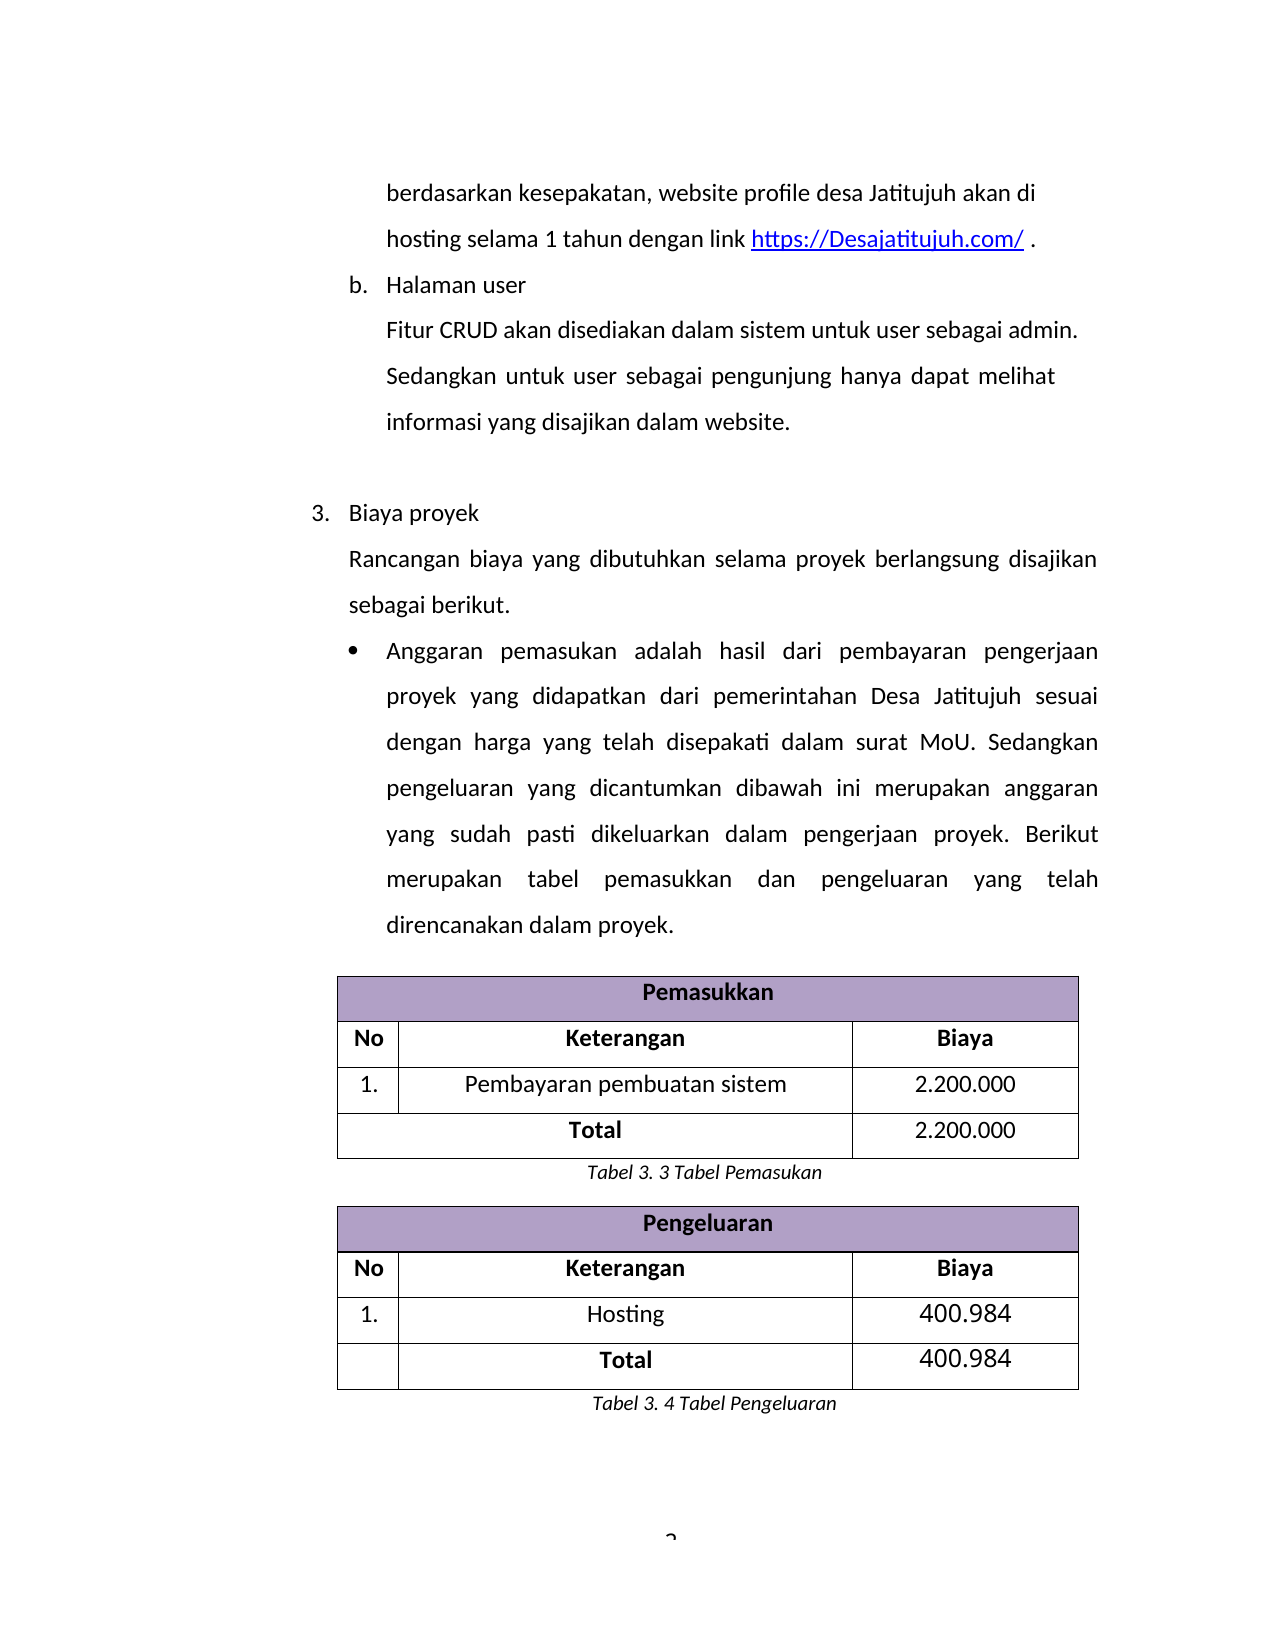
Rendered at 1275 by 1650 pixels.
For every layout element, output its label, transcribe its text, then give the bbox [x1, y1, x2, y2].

table_cell Pembayaran pembuatan sistem [399, 1068, 852, 1113]
list Biaya proyek [311, 497, 1208, 528]
table_cell Hosting [399, 1298, 852, 1343]
table_cell No [338, 1022, 398, 1067]
table_cell No [338, 1253, 398, 1297]
table_cell [338, 1344, 398, 1389]
table_cell 400.984 [853, 1344, 1078, 1389]
table_cell 2.200.000 [853, 1068, 1078, 1113]
table_cell Biaya [853, 1253, 1078, 1297]
list Halaman user [349, 269, 1208, 299]
table_cell Total [338, 1114, 852, 1158]
table_cell 2.200.000 [853, 1114, 1078, 1158]
table_cell Total [399, 1344, 852, 1389]
table_header Pengeluaran [338, 1207, 1078, 1251]
table_header Pemasukkan [338, 977, 1078, 1021]
list Anggaran pemasukan adalah hasil dari pembayaran pengerjaan proyek yang didapatkan dari pemerintahan Desa Jatitujuh sesuai dengan harga yang telah disepakati dalam surat MoU. Sedangkan pengeluaran yang dicantumkan dibawah ini merupakan anggaran yang sudah pasti dikeluarkan dalam pengerjaan proyek. Berikut merupakan tabel pemasukkan dan pengeluaran yang telah direncanakan dalam proyek. [349, 635, 1098, 940]
text Rancangan biaya yang dibutuhkan selama proyek berlangsung disajikan sebagai berikut. [349, 543, 1098, 619]
table_cell 1. [338, 1298, 398, 1343]
text Tabel 3. 4 Tabel Pengeluaran [592, 1390, 1208, 1415]
text berdasarkan kesepakatan, website profile desa Jatitujuh akan di hosting selama 1 tahun dengan link https://Desajatitujuh.com/ . [386, 177, 1105, 253]
table_cell Keterangan [399, 1253, 852, 1297]
table_cell Biaya [853, 1022, 1078, 1067]
text Fitur CRUD akan disediakan dalam sistem untuk user sebagai admin. Sedangkan untuk user sebagai pengunjung hanya dapat melihat informasi yang disajikan dalam website. [386, 314, 1095, 436]
table_cell Keterangan [399, 1022, 852, 1067]
table_cell 400.984 [853, 1298, 1078, 1343]
table_cell 1. [338, 1068, 398, 1113]
text Tabel 3. 3 Tabel Pemasukan [587, 1159, 1208, 1185]
